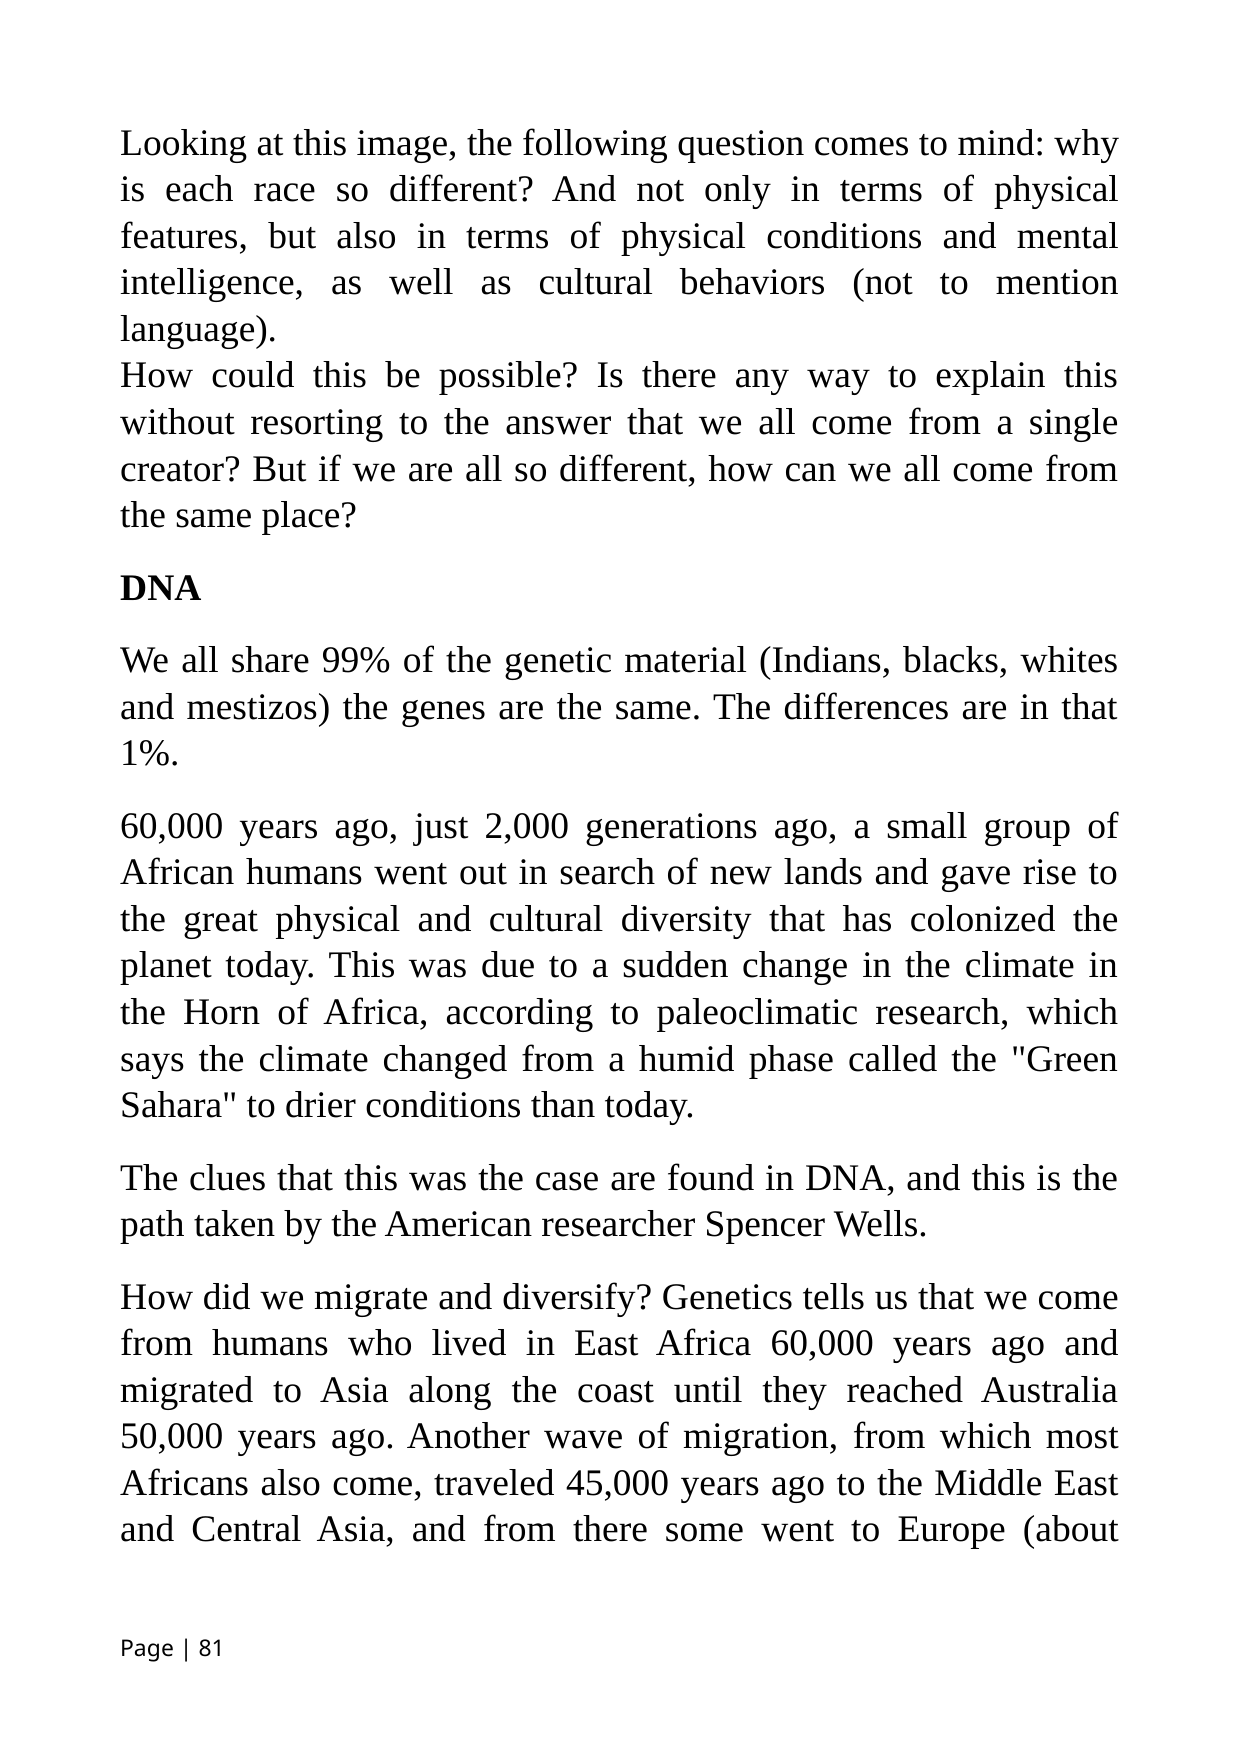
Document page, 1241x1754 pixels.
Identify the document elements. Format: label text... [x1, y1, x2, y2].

text 60,000 years ago, just 2,000 generations ago, a small group of African humans went out in search of new lands and gave rise to the great physical and cultural diversity that has colonized the planet today. This was due to a sudden change in the climate in the Horn of Africa, according to paleoclimatic research, which says the climate changed from a humid phase called the "Green Sahara" to drier conditions than today. [120, 803, 1120, 1126]
text How could this be possible? Is there any way to explain this without resorting to the answer that we all come from a single creator? But if we are all so different, how can we all come from the same place? [120, 353, 1120, 536]
text DNA [120, 565, 1120, 608]
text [120, 1274, 1120, 1550]
text We all share 99% of the genetic material (Indians, blacks, whites and mestizos) the genes are the same. The differences are in that 1%. [120, 637, 1120, 774]
text The clues that this was the case are found in DNA, and this is the path taken by the American researcher Spencer Wells. [120, 1155, 1120, 1245]
text Looking at this image, the following question comes to mind: why is each race so different? And not only in terms of physical features, but also in terms of physical conditions and mental intelligence, as well as cultural behaviors (not to mention language). [120, 120, 1120, 349]
